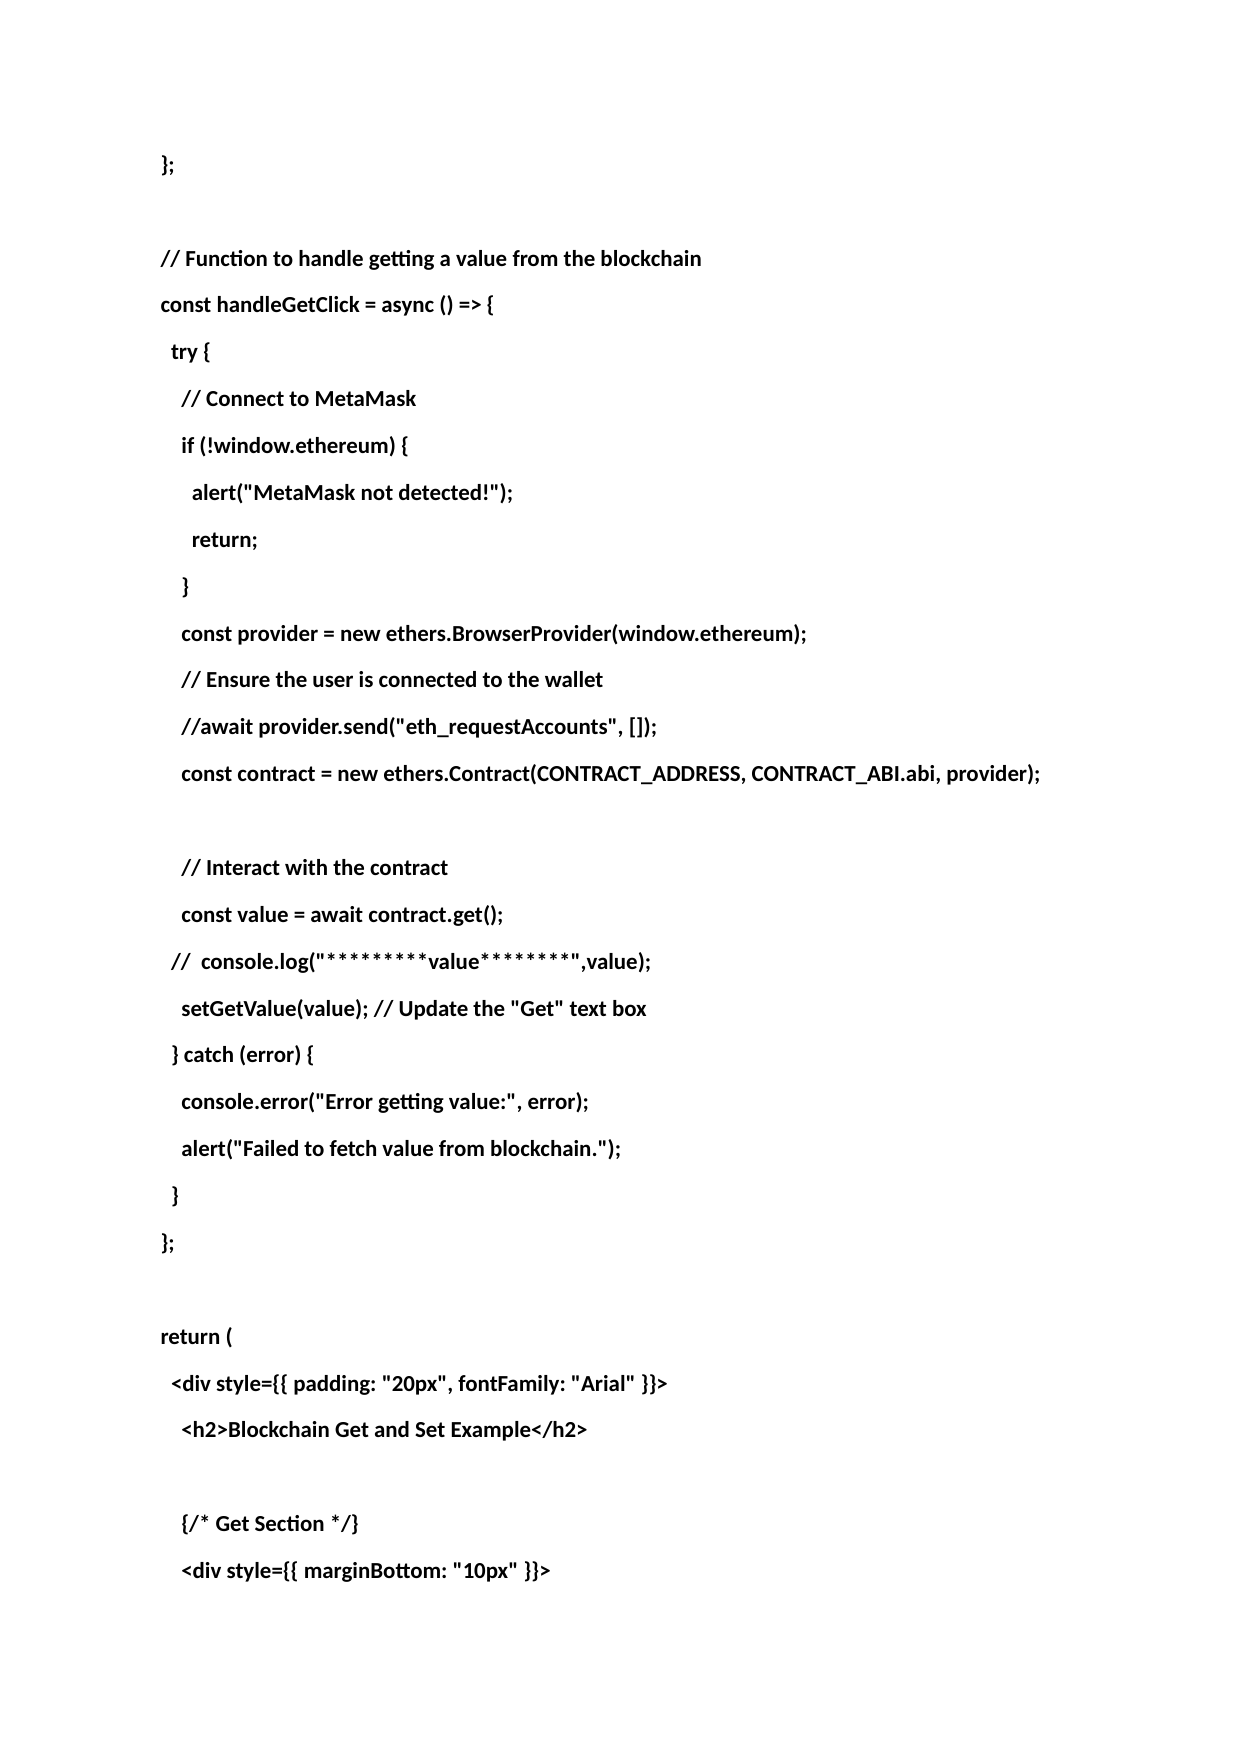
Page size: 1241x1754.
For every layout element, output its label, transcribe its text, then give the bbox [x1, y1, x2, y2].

text alert("Failed to fetch value from blockchain."); [150, 1134, 1090, 1162]
text if (!window.ethereum) { [150, 431, 1090, 459]
text const provider = new ethers.BrowserProvider(window.ethereum); [150, 619, 1090, 647]
text // console.log("*********value********",value); [150, 947, 1090, 975]
text const contract = new ethers.Contract(CONTRACT_ADDRESS, CONTRACT_ABI.abi, provider); [150, 759, 1090, 787]
text //await provider.send("eth_requestAccounts", []); [150, 712, 1090, 741]
text <h2>Blockchain Get and Set Example</h2> [150, 1416, 1090, 1444]
text alert("MetaMask not detected!"); [150, 478, 1090, 506]
text }; [150, 1228, 1090, 1256]
text // Connect to MetaMask [150, 384, 1090, 412]
text <div style={{ padding: "20px", fontFamily: "Arial" }}> [150, 1369, 1090, 1397]
text <div style={{ marginBottom: "10px" }}> [150, 1556, 1090, 1584]
text } [150, 1181, 1090, 1209]
text }; [150, 150, 1090, 178]
text return ( [150, 1322, 1090, 1350]
text return; [150, 525, 1090, 553]
text } [150, 572, 1090, 600]
text setGetValue(value); // Update the "Get" text box [150, 994, 1090, 1022]
text // Ensure the user is connected to the wallet [150, 666, 1090, 694]
text console.error("Error getting value:", error); [150, 1087, 1090, 1116]
text try { [150, 337, 1090, 366]
text } catch (error) { [150, 1041, 1090, 1069]
text // Function to handle getting a value from the blockchain [150, 244, 1090, 272]
text const value = await contract.get(); [150, 900, 1090, 928]
text // Interact with the contract [150, 853, 1090, 881]
text const handleGetClick = async () => { [150, 291, 1090, 319]
text {/* Get Section */} [150, 1509, 1090, 1537]
